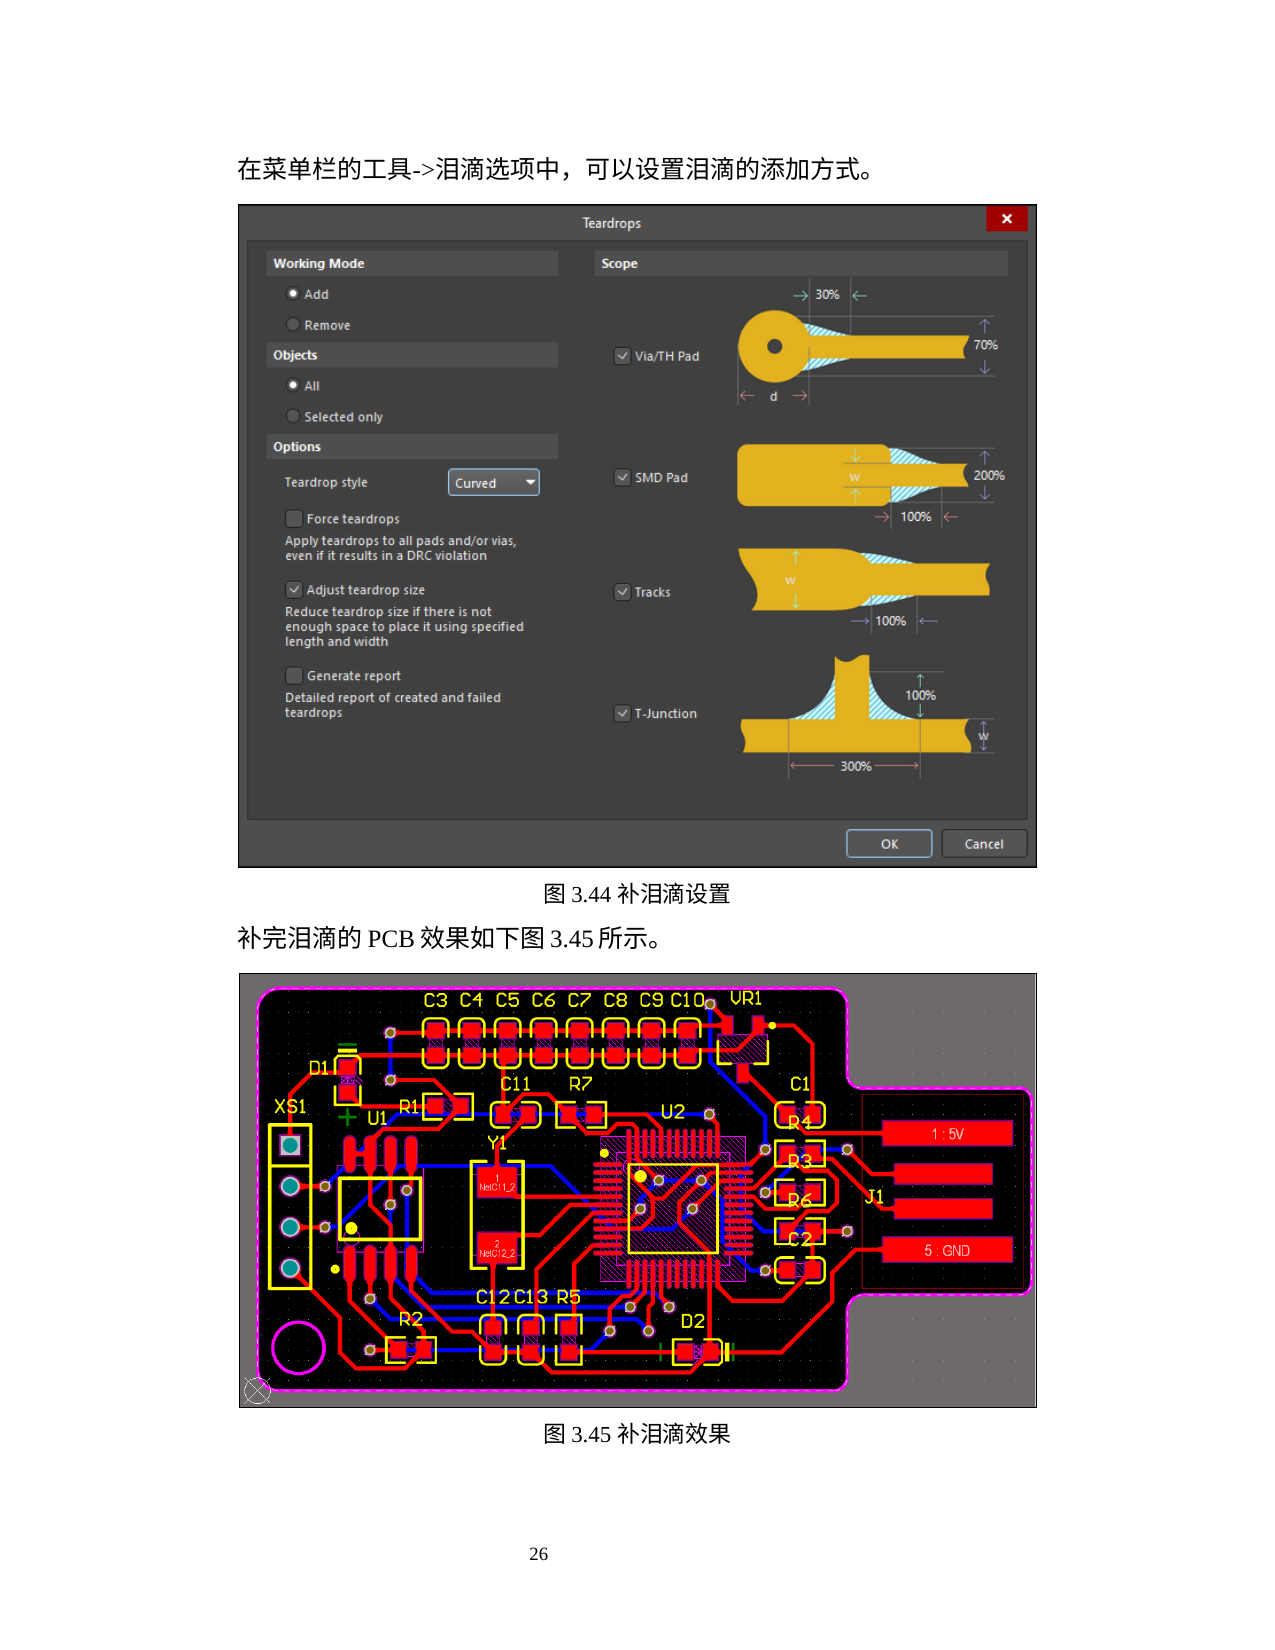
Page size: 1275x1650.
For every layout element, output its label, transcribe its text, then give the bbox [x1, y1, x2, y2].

text 补完泪滴的PCB效果如下图3.45所示。 [187, 919, 1087, 955]
text 在菜单栏的工具->泪滴选项中，可以设置泪滴的添加方式。 [187, 150, 1087, 186]
picture [239, 205, 1036, 867]
picture [240, 974, 1036, 1407]
text 图3.44 补泪滴设置 [187, 876, 1087, 909]
text 图3.45 补泪滴效果 [187, 1416, 1087, 1449]
